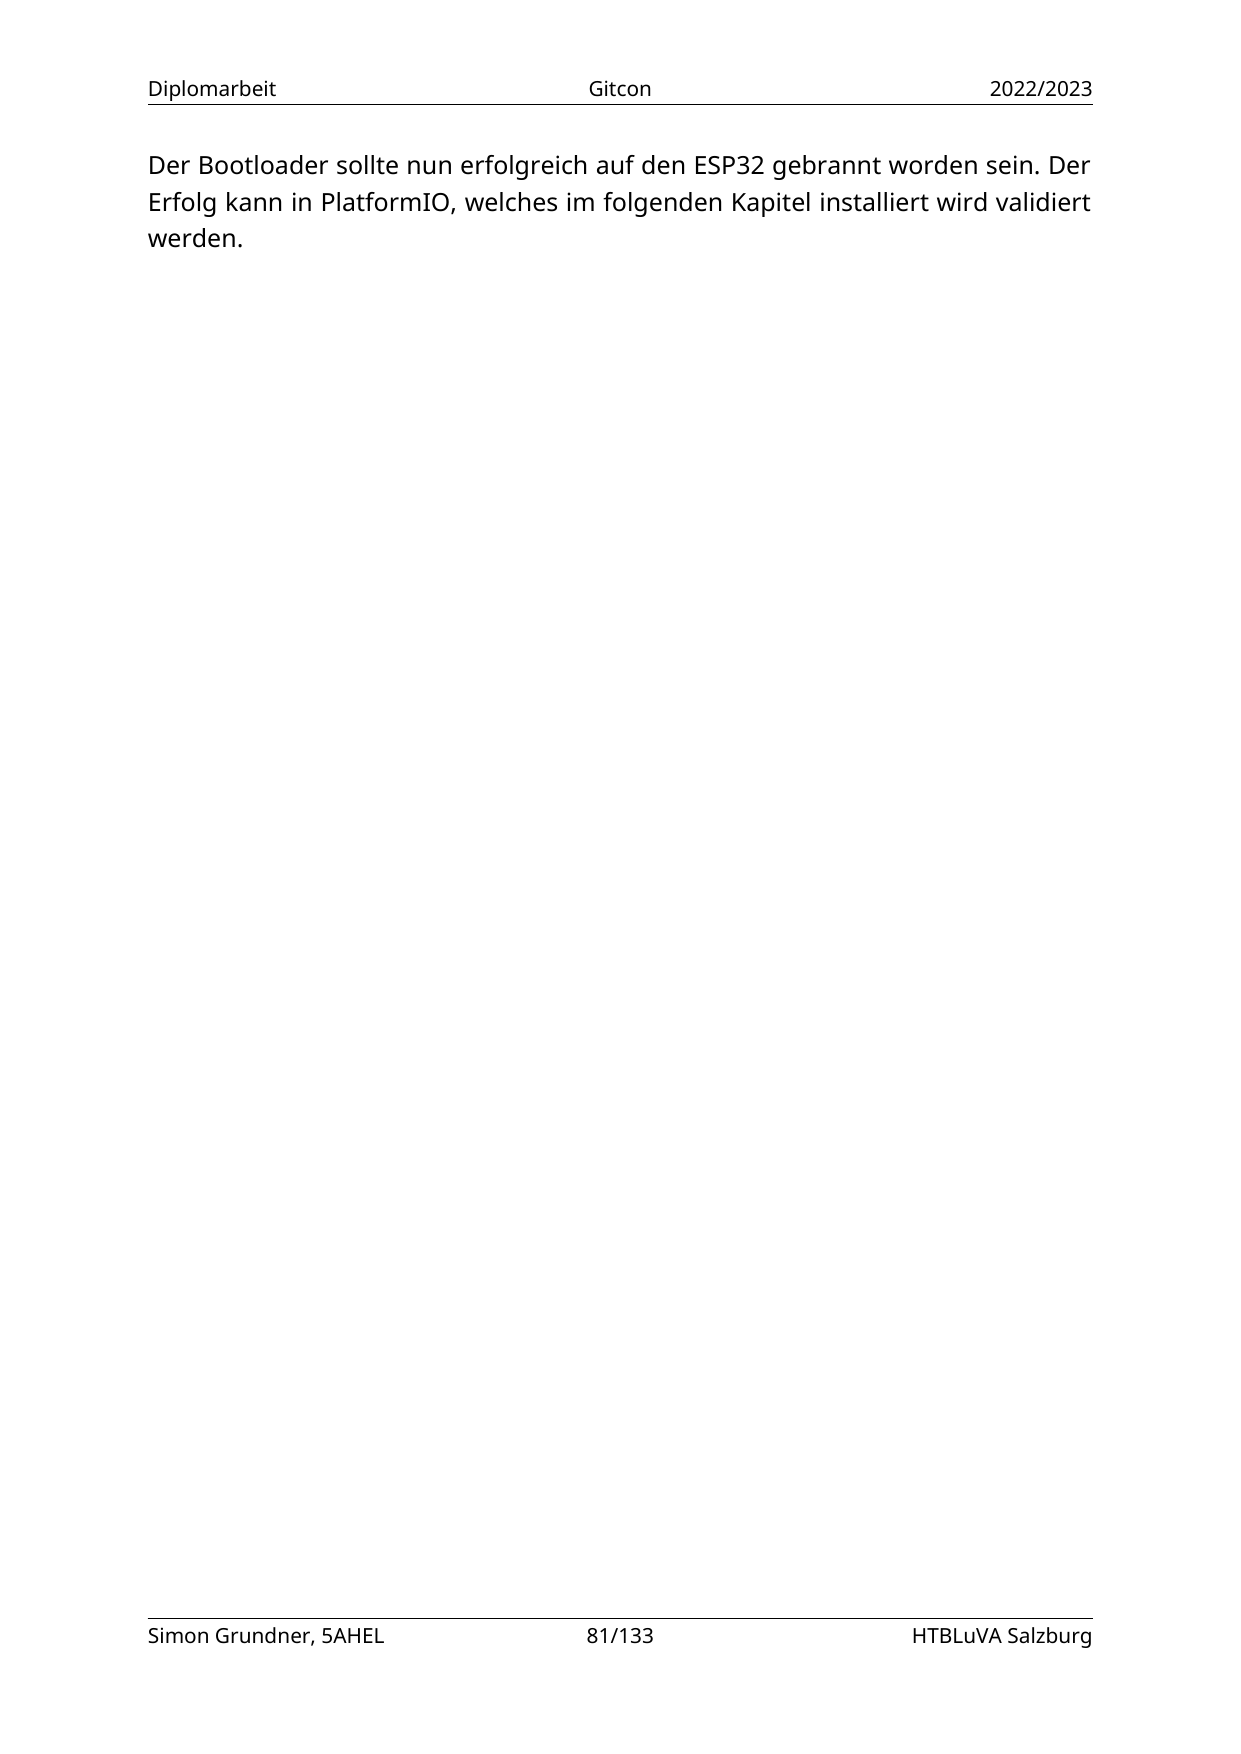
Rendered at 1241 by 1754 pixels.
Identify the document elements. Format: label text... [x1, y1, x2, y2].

text Der Bootloader sollte nun erfolgreich auf den ESP32 gebrannt worden sein. Der Erfolg kann in PlatformIO, welches im folgenden Kapitel installiert wird validiert werden. [148, 148, 1093, 255]
